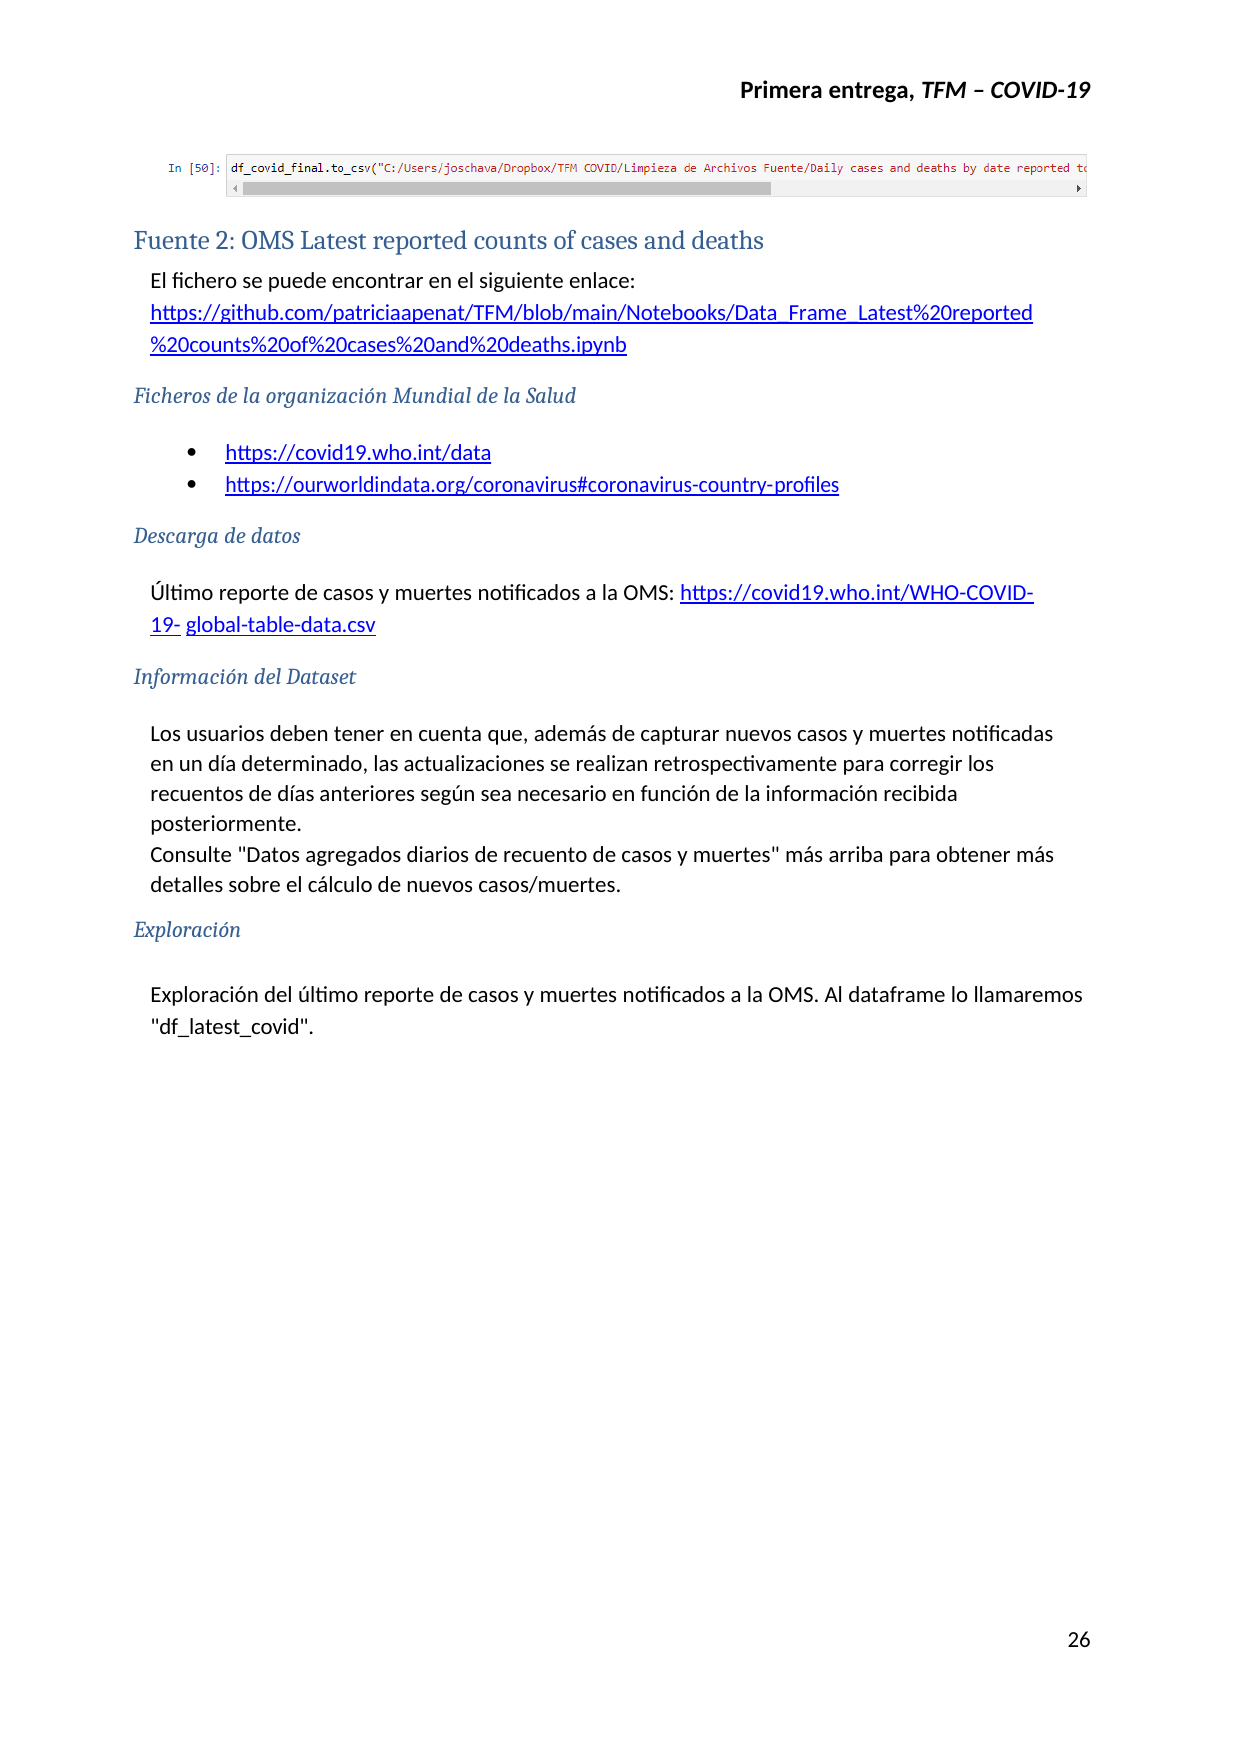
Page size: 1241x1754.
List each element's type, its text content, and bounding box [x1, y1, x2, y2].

subtitle Ficheros de la organización Mundial de la Salud [133, 383, 1169, 409]
text Consulte "Datos agregados diarios de recuento de casos y muertes" más arriba para obtener más detalles sobre el cálculo de nuevos casos/muertes. [150, 840, 1081, 898]
list https://ourworldindata.org/coronavirus#coronavirus-country-profiles [188, 470, 1169, 498]
text Los usuarios deben tener en cuenta que, además de capturar nuevos casos y muertes notificadas en un día determinado, las actualizaciones se realizan retrospectivamente para corregir los recuentos de días anteriores según sea necesario en función de la información recibida posteriormente. [150, 719, 1081, 837]
text Exploración del último reporte de casos y muertes notificados a la OMS. Al dataframe lo llamaremos "df_latest_covid". [150, 980, 1088, 1040]
subtitle Descarga de datos [133, 523, 1169, 549]
picture [168, 154, 1087, 197]
subtitle Fuente 2: OMS Latest reported counts of cases and deaths [133, 225, 1169, 256]
subtitle Información del Dataset [133, 663, 1169, 690]
text %20counts%20of%20cases%20and%20deaths.ipynb [150, 330, 1169, 358]
list https://covid19.who.int/data [188, 438, 1169, 466]
text El fichero se puede encontrar en el siguiente enlace: https://github.com/patriciaapenat/TFM/blob/main/Notebooks/Data_Frame_Latest%20reported [150, 266, 1169, 326]
subtitle Exploración [133, 917, 1169, 943]
text Último reporte de casos y muertes notificados a la OMS: https://covid19.who.int/WHO-COVID-19- global-table-data.csv [150, 578, 1063, 638]
